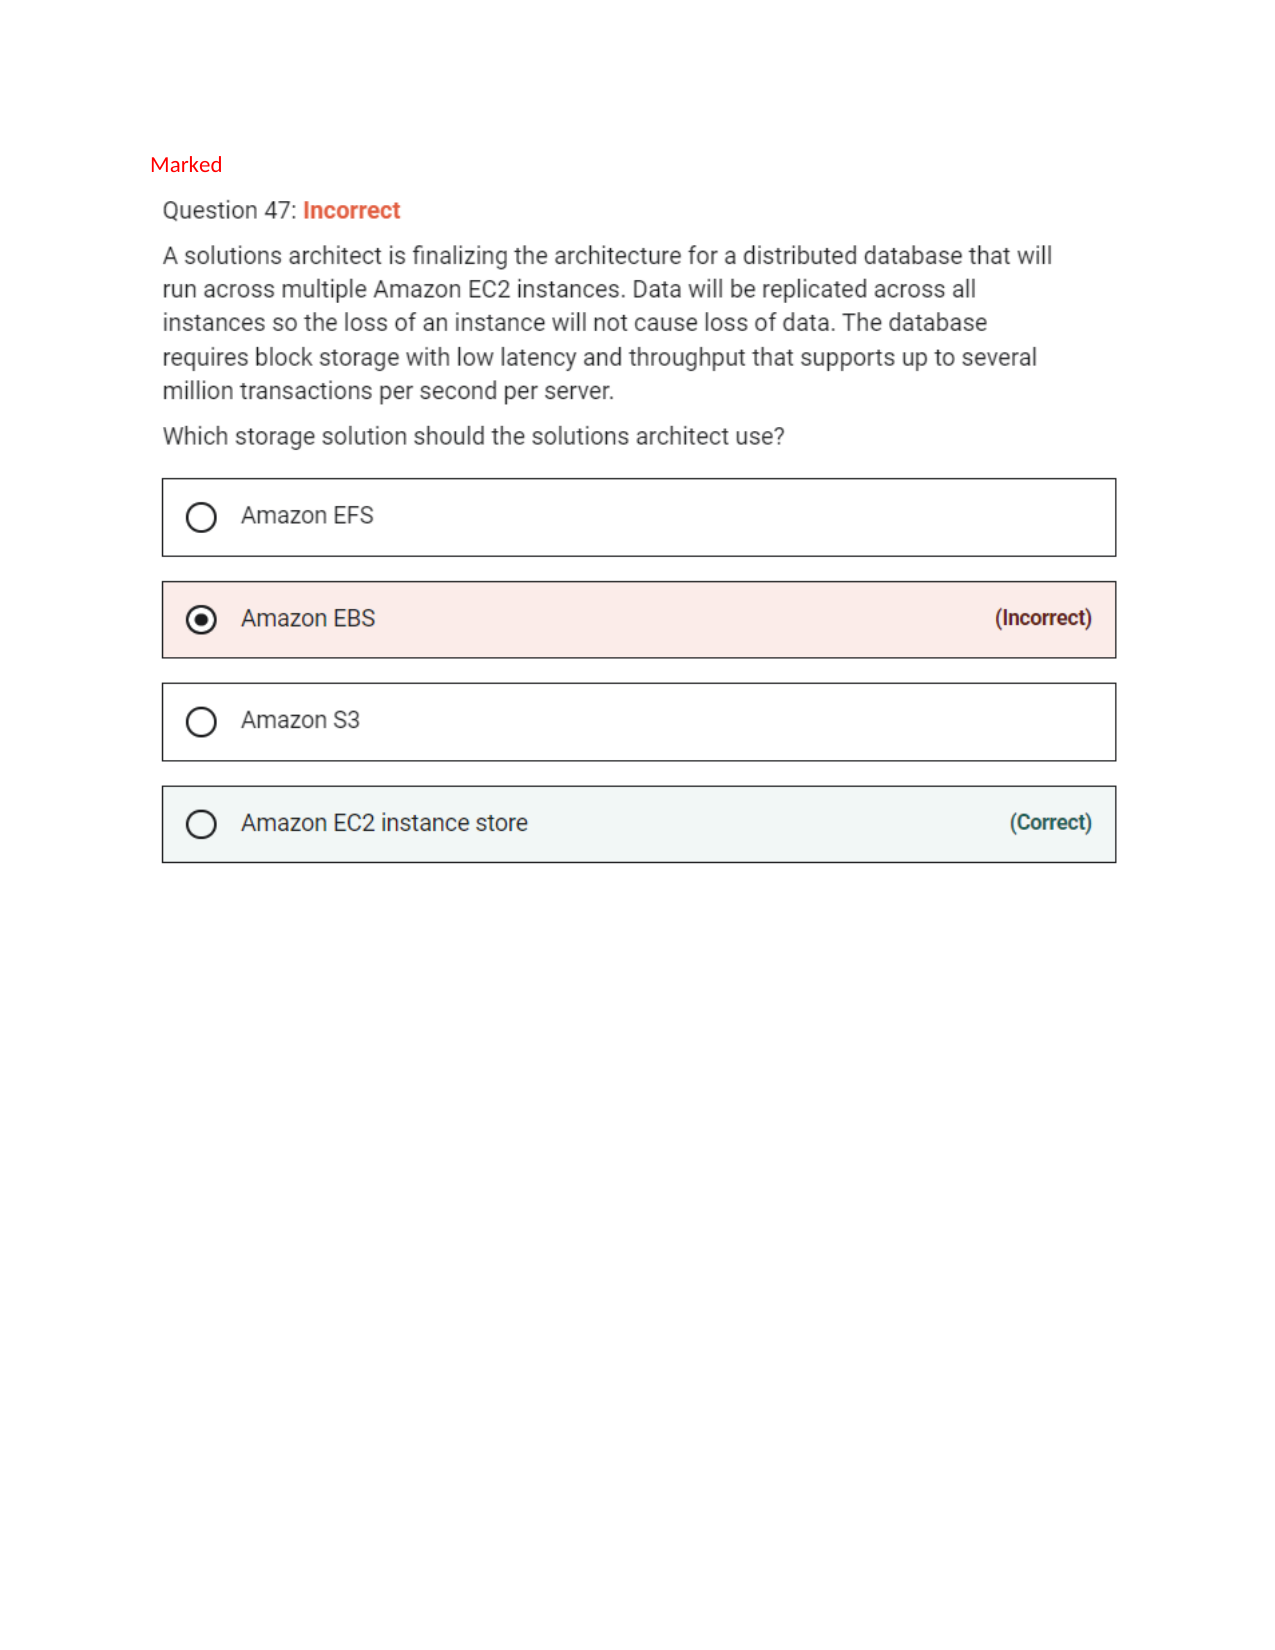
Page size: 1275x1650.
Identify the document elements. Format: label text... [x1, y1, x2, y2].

picture [150, 196, 1125, 874]
text Marked [150, 150, 1191, 178]
